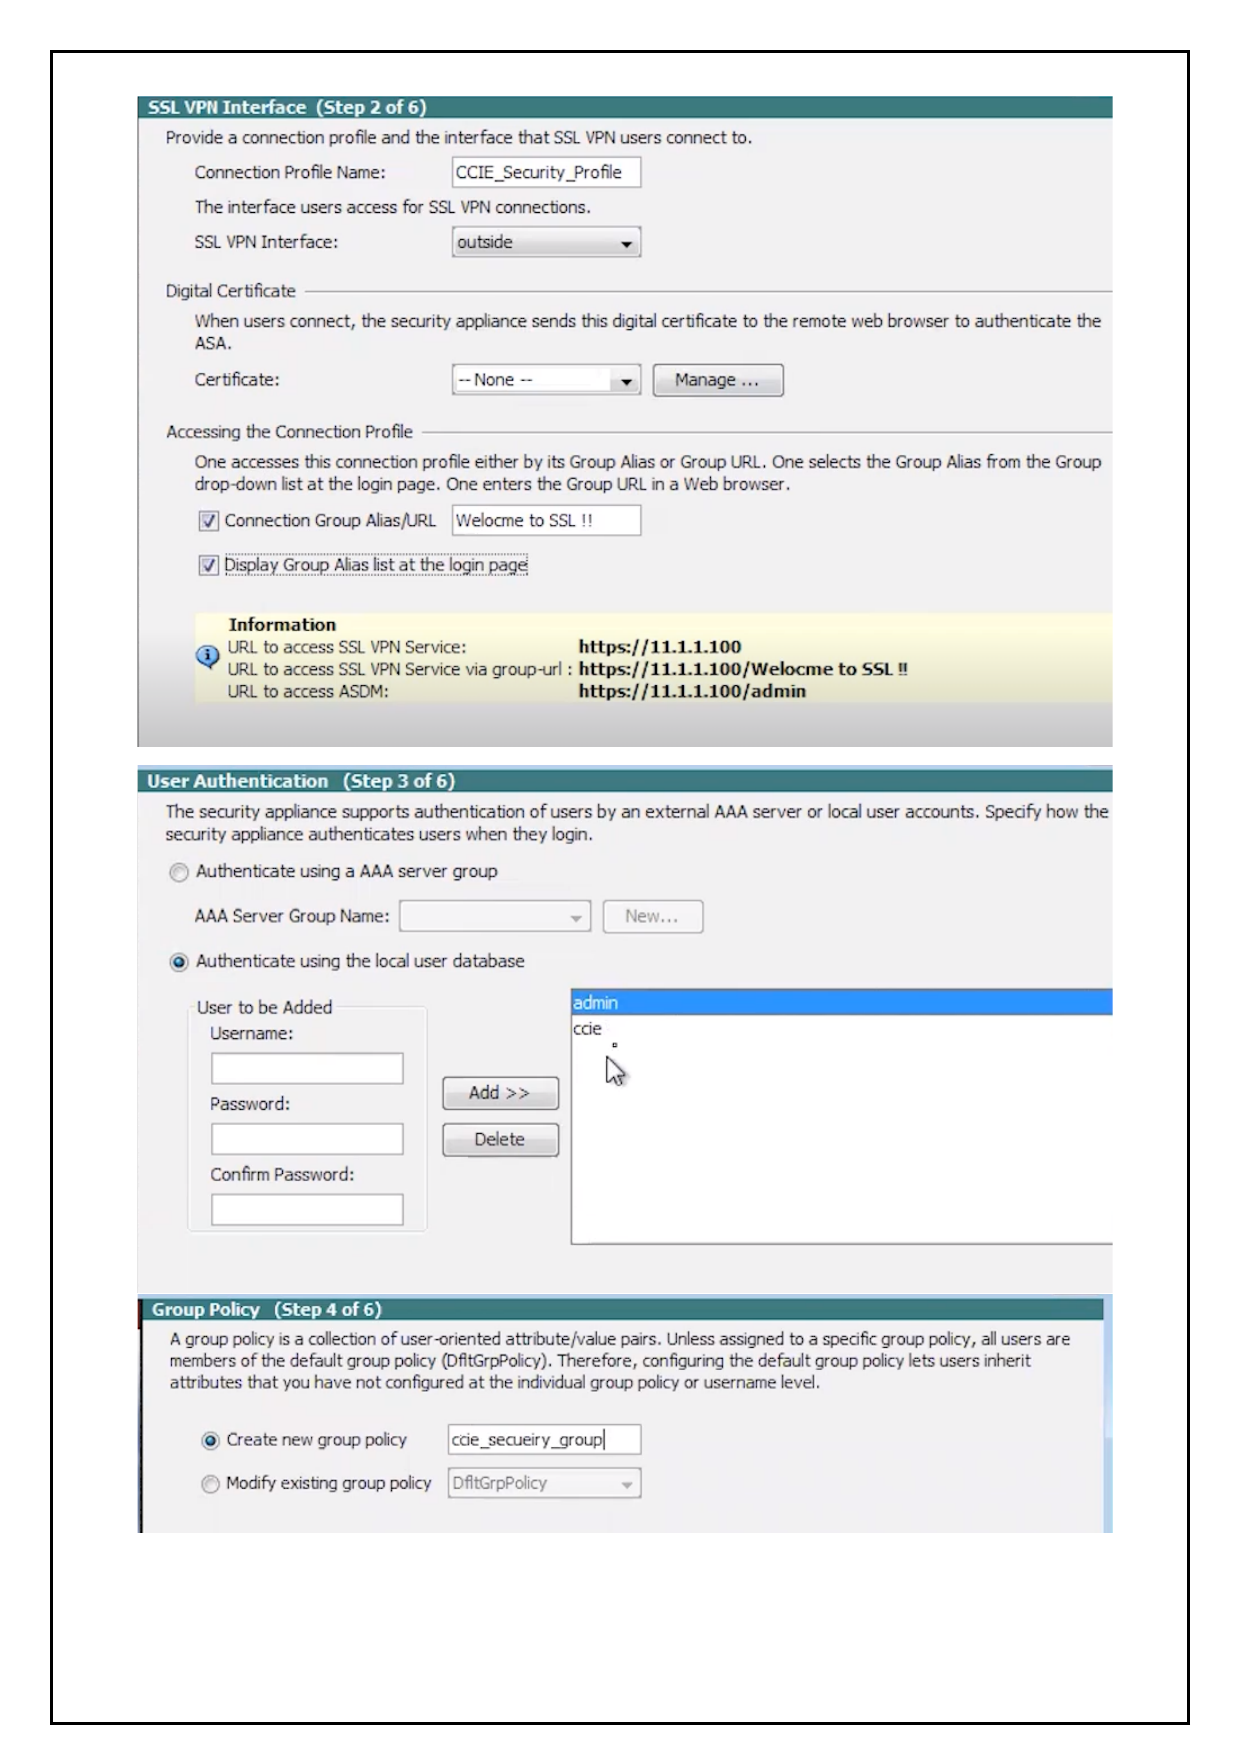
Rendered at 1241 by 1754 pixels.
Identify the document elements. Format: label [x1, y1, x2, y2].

picture [137, 765, 1113, 1293]
picture [137, 96, 1113, 747]
picture [137, 1294, 1113, 1533]
